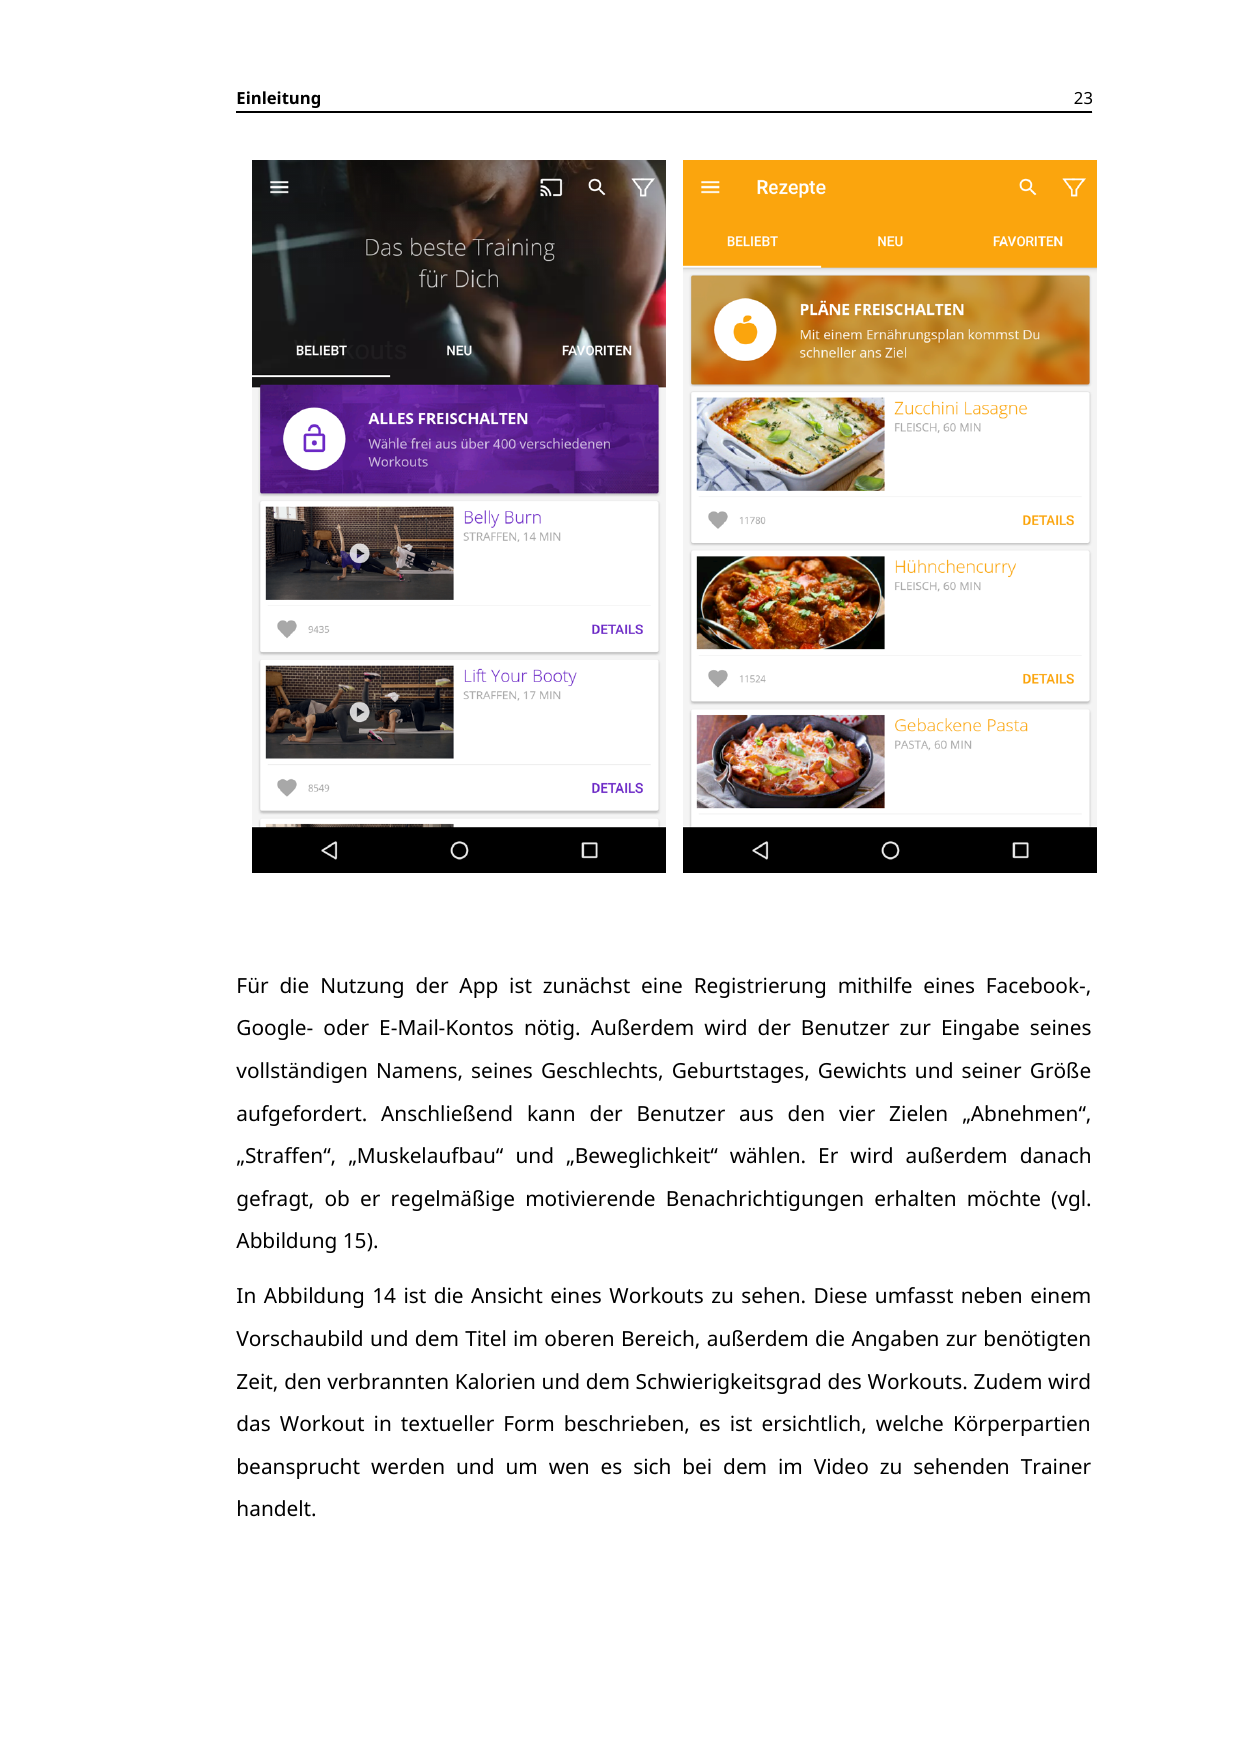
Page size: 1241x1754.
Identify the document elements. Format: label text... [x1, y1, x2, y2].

picture [252, 160, 666, 873]
text In Abbildung 15 ist die Ansicht eines Workouts zu sehen. Diese umfasst neben einem Vorschaubild und dem Titel im oberen Bereich, außerdem die Angaben zur benötigten Zeit, den verbrannten Kalorien und dem Schwierigkeitsgrad des Workouts. Zudem wird das Workout in textueller Form beschrieben, es ist ersichtlich, welche Körperpartien beansprucht werden und um wen es sich bei dem im Video zu sehenden Trainer handelt. [236, 1282, 1092, 1523]
picture [683, 160, 1097, 873]
